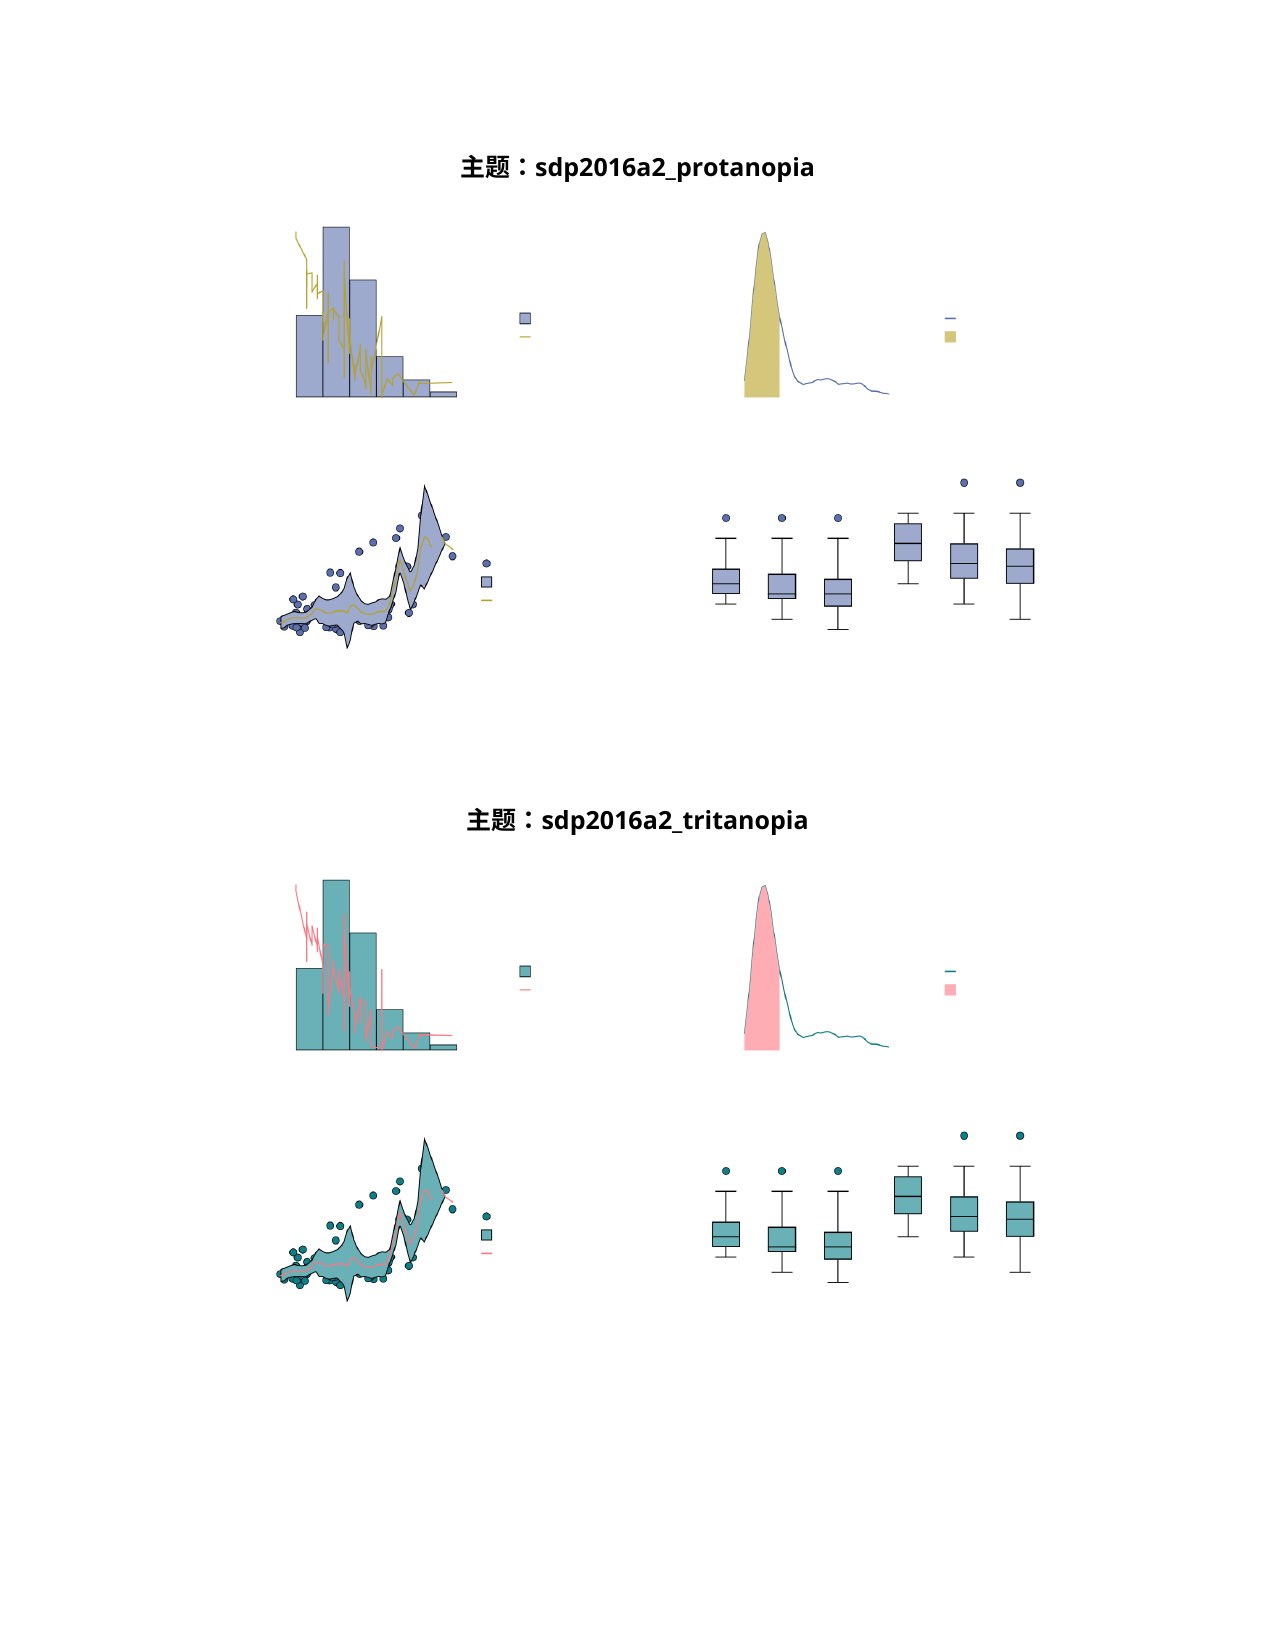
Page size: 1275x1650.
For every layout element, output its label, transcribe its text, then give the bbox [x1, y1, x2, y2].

picture [194, 841, 1081, 1374]
picture [194, 188, 1081, 721]
